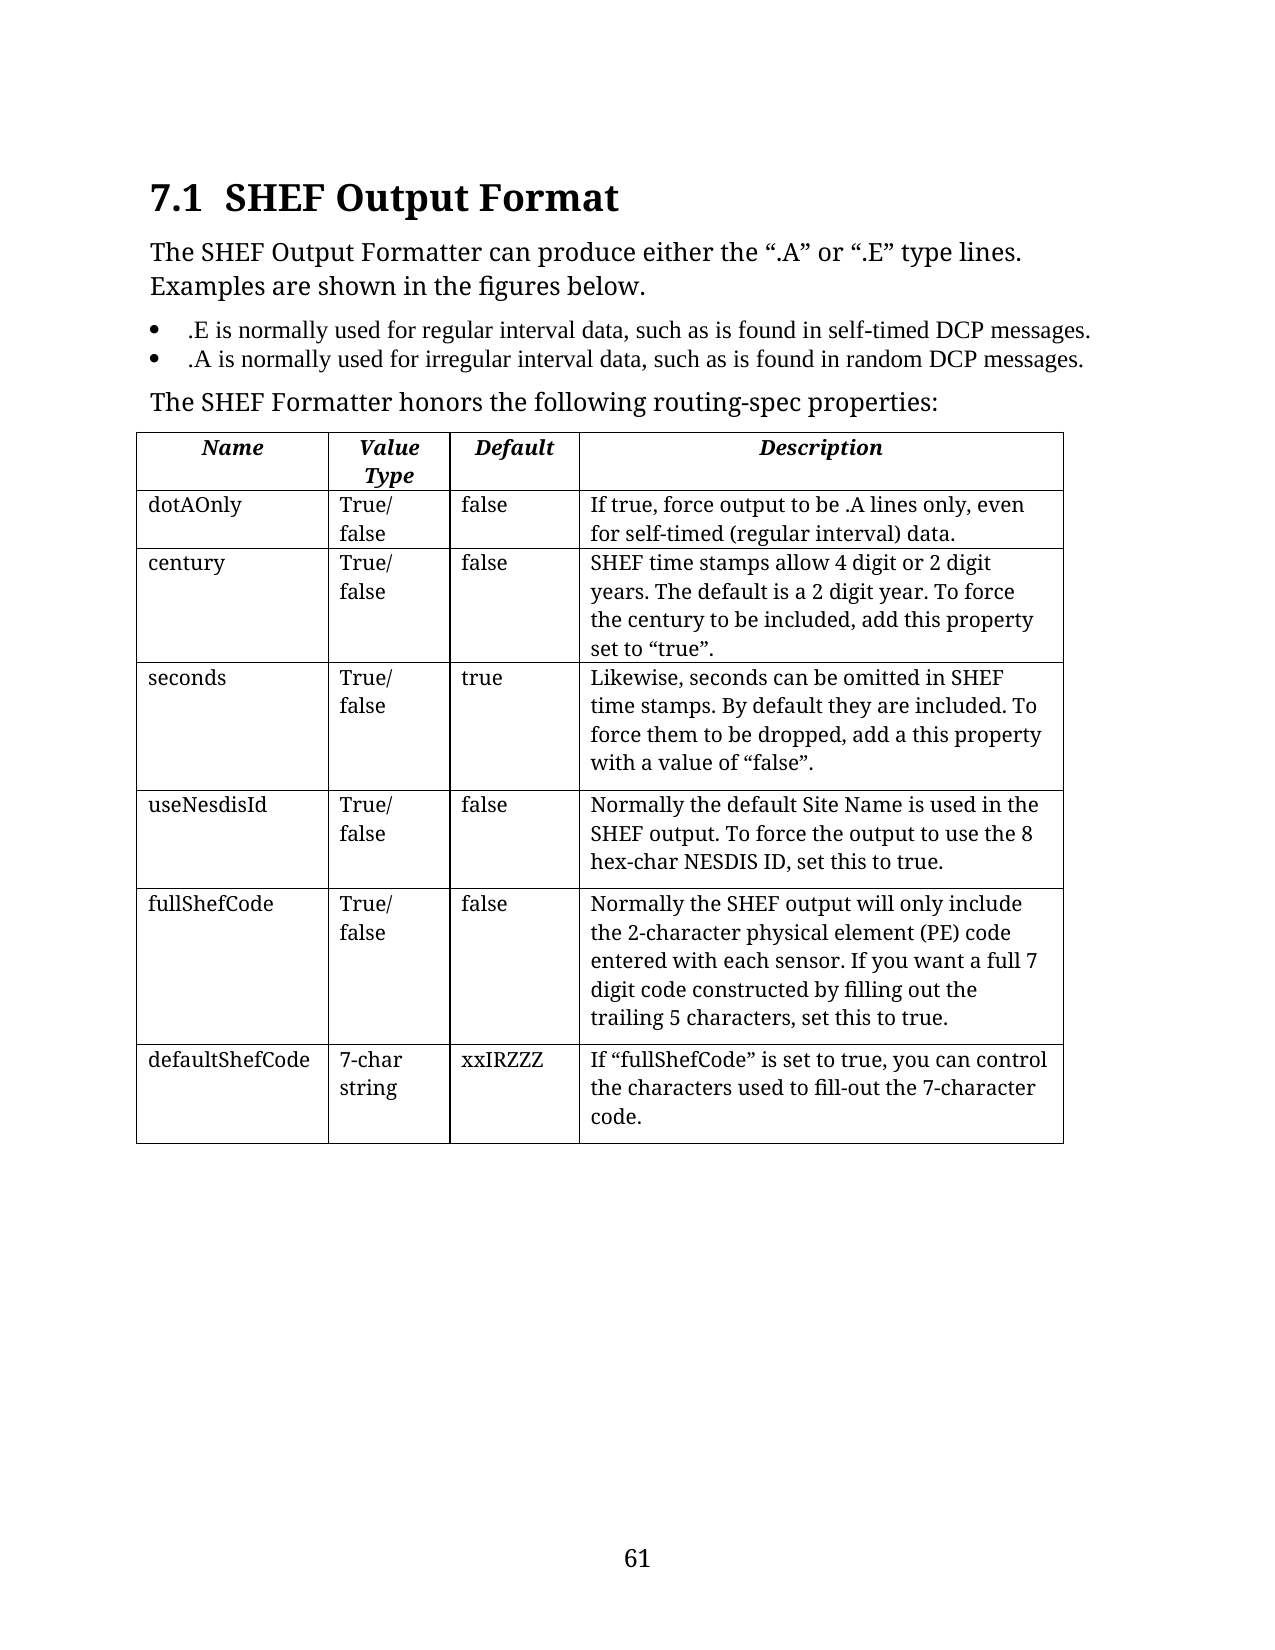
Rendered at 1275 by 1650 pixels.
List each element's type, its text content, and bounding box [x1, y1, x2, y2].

list .E is normally used for regular interval data, such as is found in self-timed DCP messages. [150, 315, 1125, 344]
table_cell false [451, 491, 579, 547]
list .A is normally used for irregular interval data, such as is found in random DCP messages. [150, 344, 1125, 372]
table_header Name [137, 433, 328, 489]
table_header Value Type [329, 433, 449, 489]
table_cell xxIRZZZ [451, 1045, 579, 1143]
table_cell Normally the default Site Name is used in the SHEF output. To force the output to use the 8 hex-char NESDIS ID, set this to true. [580, 791, 1063, 888]
table_header Description [580, 433, 1063, 489]
table_cell false [451, 889, 579, 1044]
table_cell false [451, 549, 579, 662]
table_cell dotAOnly [137, 491, 328, 547]
table_cell fullShefCode [137, 889, 328, 1044]
table_cell seconds [137, 663, 328, 789]
subtitle SHEF Output Format [150, 171, 1125, 222]
table_cell True/false [329, 663, 449, 789]
table_cell True/false [329, 791, 449, 888]
table_cell SHEF time stamps allow 4 digit or 2 digit years. The default is a 2 digit year. To force the century to be included, add this property set to “true”. [580, 549, 1063, 662]
table_cell useNesdisId [137, 791, 328, 888]
table_cell If true, force output to be .A lines only, even for self-timed (regular interval) data. [580, 491, 1063, 547]
table_cell true [451, 663, 579, 789]
table_cell True/false [329, 491, 449, 547]
table_cell Likewise, seconds can be omitted in SHEF time stamps. By default they are included. To force them to be dropped, add a this property with a value of “false”. [580, 663, 1063, 789]
table_cell century [137, 549, 328, 662]
table_cell false [451, 791, 579, 888]
table_cell Normally the SHEF output will only include the 2-character physical element (PE) code entered with each sensor. If you want a full 7 digit code constructed by filling out the trailing 5 characters, set this to true. [580, 889, 1063, 1044]
table_cell True/false [329, 889, 449, 1044]
text The SHEF Formatter honors the following routing-spec properties: [150, 385, 1125, 419]
table_header Default [451, 433, 579, 489]
table_cell 7-char string [329, 1045, 449, 1143]
table_cell True/false [329, 549, 449, 662]
table_cell defaultShefCode [137, 1045, 328, 1143]
text The SHEF Output Formatter can produce either the “.A” or “.E” type lines. Examples are shown in the figures below. [150, 234, 1125, 302]
table_cell If “fullShefCode” is set to true, you can control the characters used to fill-out the 7-character code. [580, 1045, 1063, 1143]
